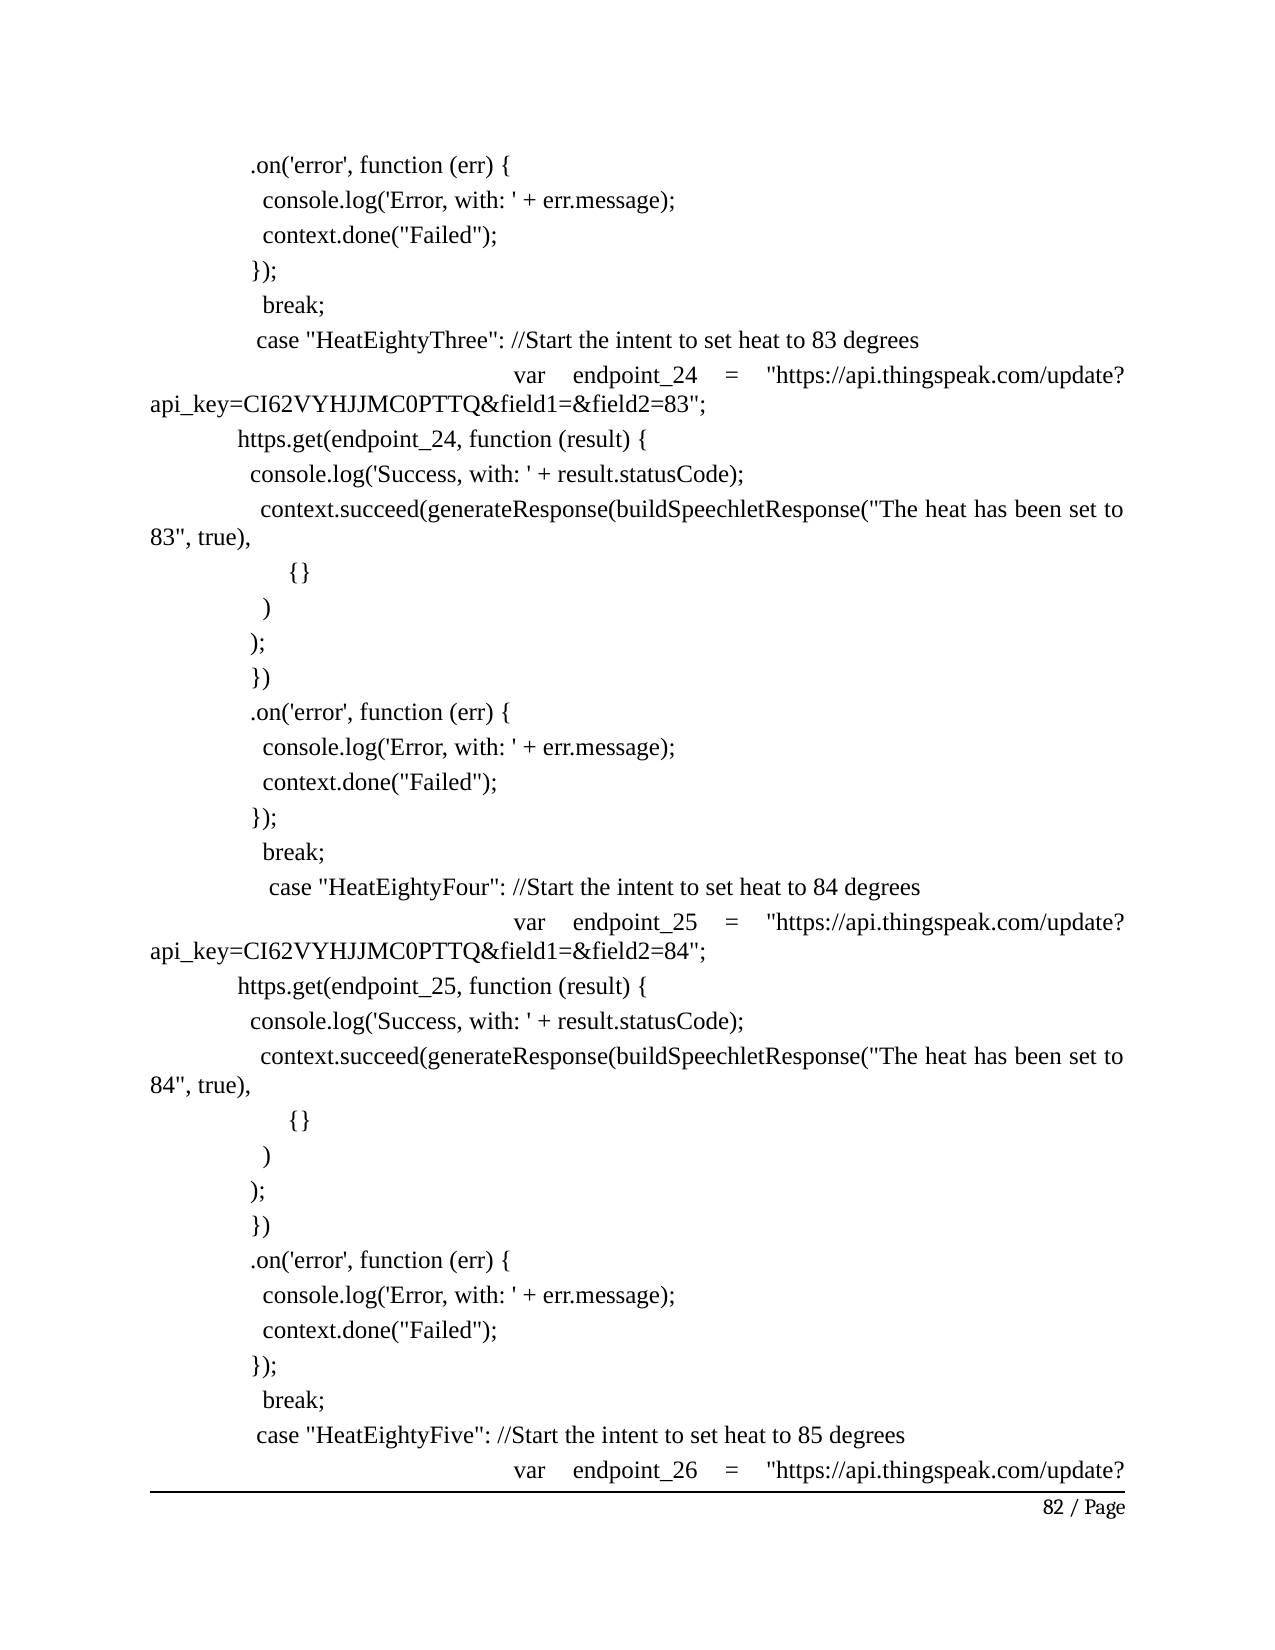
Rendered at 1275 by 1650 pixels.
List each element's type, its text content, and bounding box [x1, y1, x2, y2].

text {} [150, 557, 1125, 586]
text ) [150, 1140, 1125, 1169]
text console.log('Error, with: ' + err.message); [150, 185, 1125, 214]
text }) [150, 662, 1125, 691]
text var endpoint_25 = "https://api.thingspeak.com/update?api_key=CI62VYHJJMC0PTTQ&field1=&field2=84"; [150, 907, 1125, 965]
text context.done("Failed"); [150, 220, 1125, 249]
text }); [150, 1350, 1125, 1379]
text context.succeed(generateResponse(buildSpeechletResponse("The heat has been set to 84", true), [150, 1041, 1125, 1099]
text context.done("Failed"); [150, 767, 1125, 796]
text .on('error', function (err) { [150, 1245, 1125, 1274]
text ); [150, 627, 1125, 656]
text }); [150, 255, 1125, 284]
text console.log('Success, with: ' + result.statusCode); [150, 459, 1125, 487]
text ) [150, 592, 1125, 621]
text case "HeatEightyFour": //Start the intent to set heat to 84 degrees [150, 872, 1125, 901]
text .on('error', function (err) { [150, 150, 1125, 179]
text .on('error', function (err) { [150, 697, 1125, 726]
text {} [150, 1105, 1125, 1134]
text }) [150, 1210, 1125, 1239]
text break; [150, 1385, 1125, 1414]
text console.log('Error, with: ' + err.message); [150, 732, 1125, 761]
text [150, 1455, 1125, 1484]
text case "HeatEightyFive": //Start the intent to set heat to 85 degrees [150, 1420, 1125, 1449]
text context.succeed(generateResponse(buildSpeechletResponse("The heat has been set to 83", true), [150, 494, 1125, 551]
text ); [150, 1175, 1125, 1204]
text break; [150, 290, 1125, 319]
text context.done("Failed"); [150, 1315, 1125, 1344]
text console.log('Success, with: ' + result.statusCode); [150, 1006, 1125, 1035]
text break; [150, 837, 1125, 866]
text console.log('Error, with: ' + err.message); [150, 1280, 1125, 1309]
text var endpoint_24 = "https://api.thingspeak.com/update?api_key=CI62VYHJJMC0PTTQ&field1=&field2=83"; [150, 360, 1125, 417]
text }); [150, 802, 1125, 831]
text https.get(endpoint_25, function (result) { [150, 971, 1125, 1000]
text https.get(endpoint_24, function (result) { [150, 424, 1125, 452]
text case "HeatEightyThree": //Start the intent to set heat to 83 degrees [150, 325, 1125, 354]
